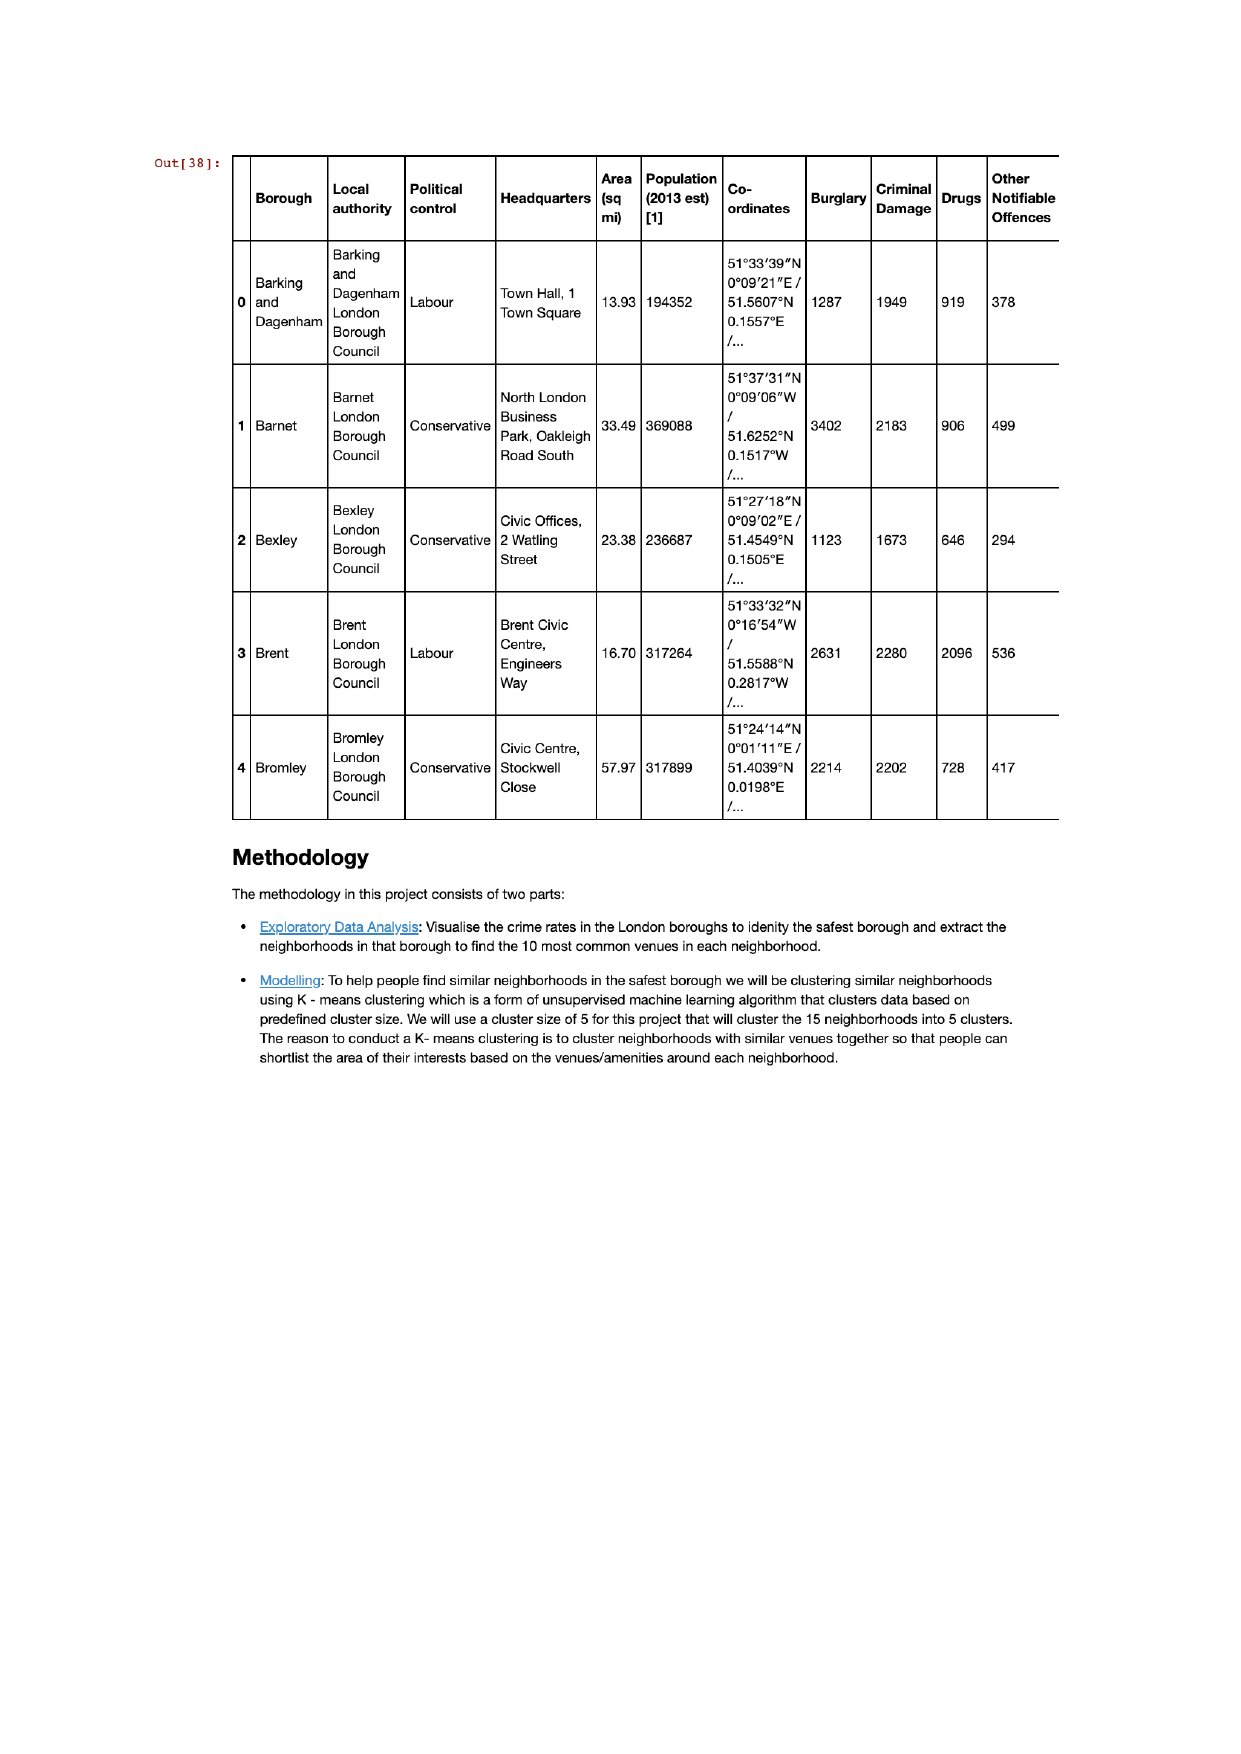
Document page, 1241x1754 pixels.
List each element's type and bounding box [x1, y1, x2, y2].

picture [150, 150, 1090, 1083]
